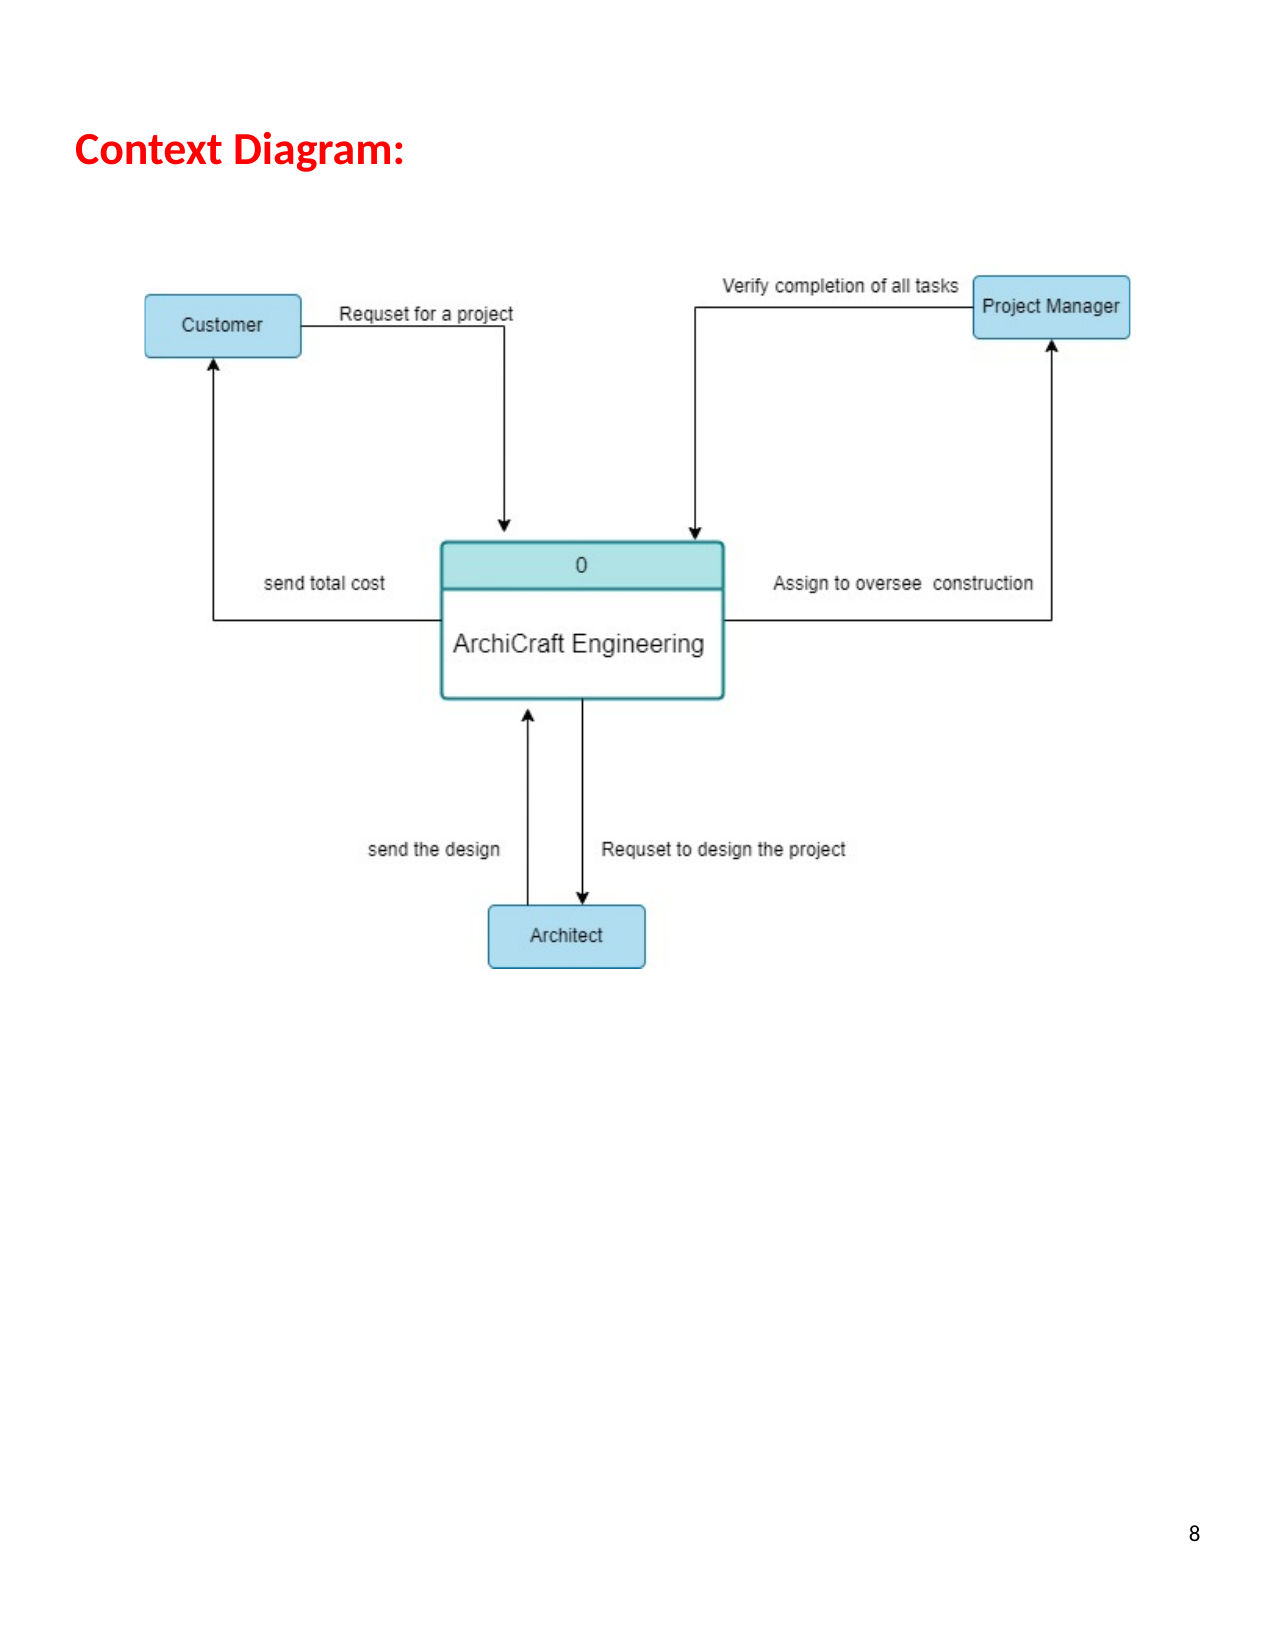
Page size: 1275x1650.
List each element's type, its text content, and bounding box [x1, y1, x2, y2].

picture [144, 263, 1131, 969]
text Context Diagram: [75, 120, 1200, 176]
